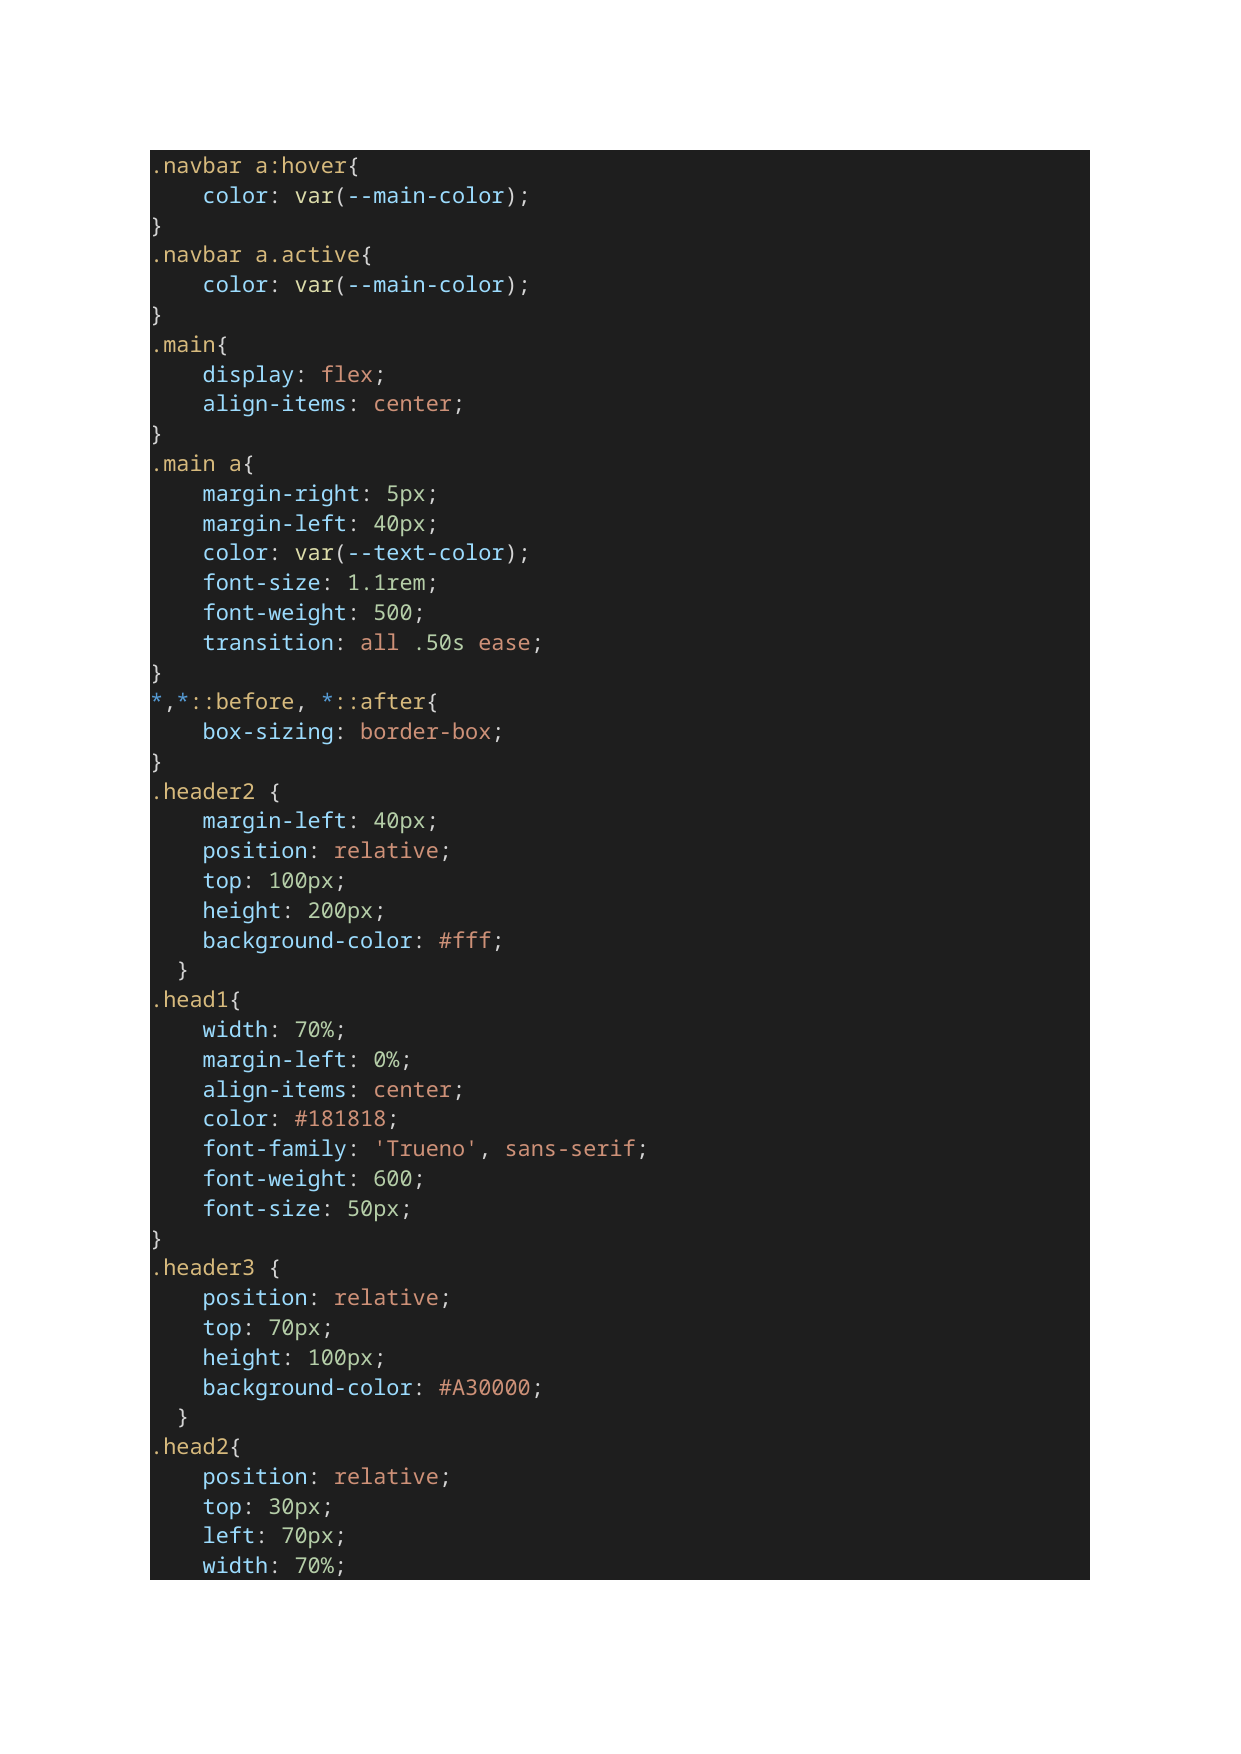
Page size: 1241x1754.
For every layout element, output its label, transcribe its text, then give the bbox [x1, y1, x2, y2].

text font-size: 1.1rem; [150, 567, 1090, 597]
text position: relative; [150, 1282, 1090, 1312]
text } [150, 1401, 1090, 1431]
text top: 30px; [150, 1491, 1090, 1520]
text .navbar a:hover{ [150, 150, 1090, 180]
text align-items: center; [150, 388, 1090, 418]
text } [150, 1222, 1090, 1252]
text } [150, 299, 1090, 329]
text } [150, 656, 1090, 686]
text transition: all .50s ease; [150, 627, 1090, 656]
text box-sizing: border-box; [150, 716, 1090, 746]
text top: 70px; [150, 1312, 1090, 1342]
text width: 70%; [150, 1550, 1090, 1580]
text margin-left: 40px; [150, 507, 1090, 537]
text top: 100px; [150, 865, 1090, 895]
text font-size: 50px; [150, 1193, 1090, 1222]
text position: relative; [150, 835, 1090, 865]
text } [150, 954, 1090, 984]
text .head1{ [150, 984, 1090, 1014]
text margin-left: 40px; [150, 805, 1090, 835]
text } [150, 209, 1090, 239]
text font-weight: 500; [150, 597, 1090, 627]
text align-items: center; [150, 1073, 1090, 1103]
text .head2{ [150, 1431, 1090, 1461]
text .header2 { [150, 776, 1090, 805]
text color: var(--main-color); [150, 180, 1090, 209]
text display: flex; [150, 358, 1090, 388]
text .navbar a.active{ [150, 239, 1090, 269]
text *,*::before, *::after{ [150, 686, 1090, 716]
text font-weight: 600; [150, 1163, 1090, 1193]
text margin-left: 0%; [150, 1044, 1090, 1073]
text } [150, 746, 1090, 776]
text left: 70px; [150, 1520, 1090, 1550]
text color: #181818; [150, 1103, 1090, 1133]
text } [150, 418, 1090, 448]
text color: var(--text-color); [150, 537, 1090, 567]
text .header3 { [150, 1252, 1090, 1282]
text color: var(--main-color); [150, 269, 1090, 299]
text background-color: #A30000; [150, 1371, 1090, 1401]
text position: relative; [150, 1461, 1090, 1491]
text .main a{ [150, 448, 1090, 478]
text margin-right: 5px; [150, 478, 1090, 507]
text font-family: 'Trueno', sans-serif; [150, 1133, 1090, 1163]
text .main{ [150, 329, 1090, 358]
text height: 200px; [150, 895, 1090, 924]
text height: 100px; [150, 1342, 1090, 1371]
text width: 70%; [150, 1014, 1090, 1044]
text background-color: #fff; [150, 924, 1090, 954]
